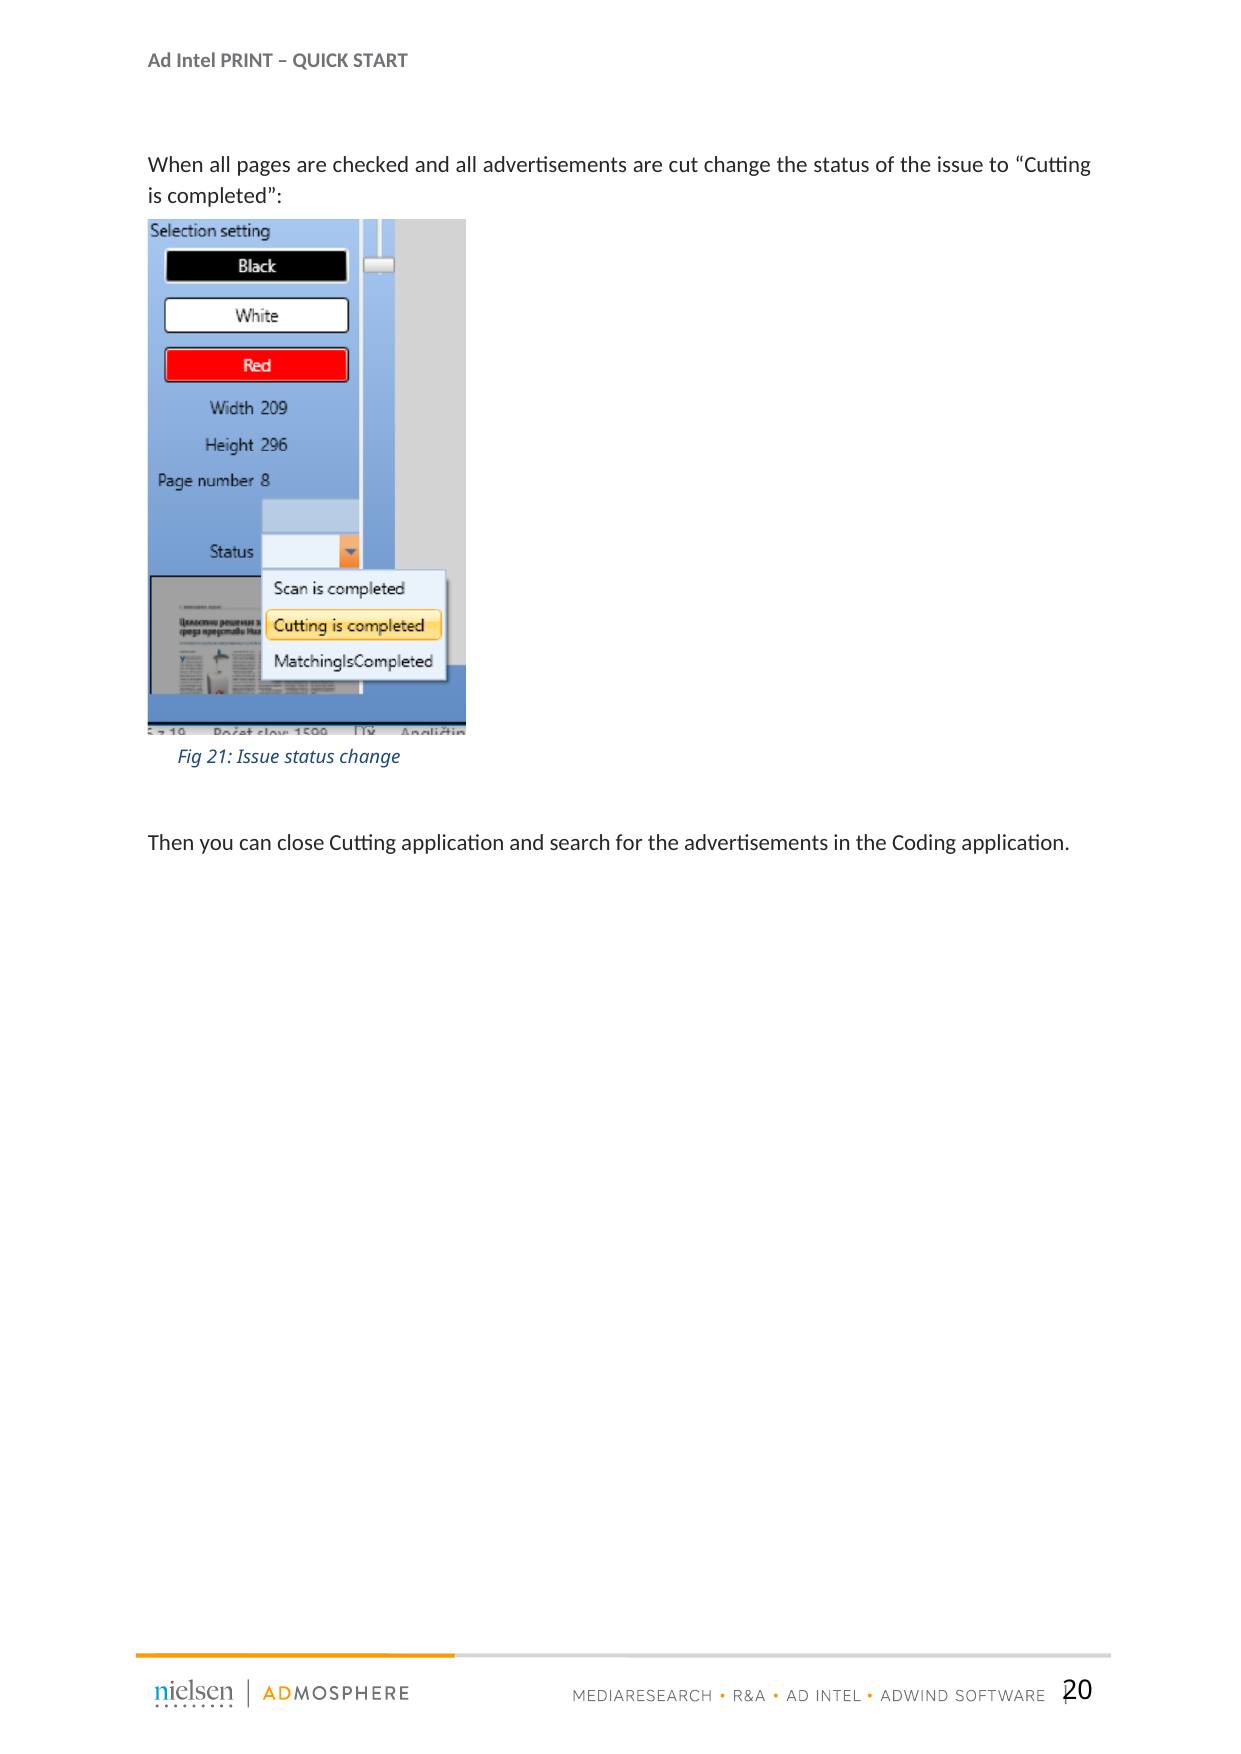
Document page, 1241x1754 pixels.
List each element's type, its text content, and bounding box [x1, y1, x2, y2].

picture [147, 219, 466, 735]
text Then you can close Cutting application and search for the advertisements in the Coding application. [148, 825, 1093, 856]
text When all pages are checked and all advertisements are cut change the status of the issue to “Cutting is completed”: [148, 148, 1093, 210]
